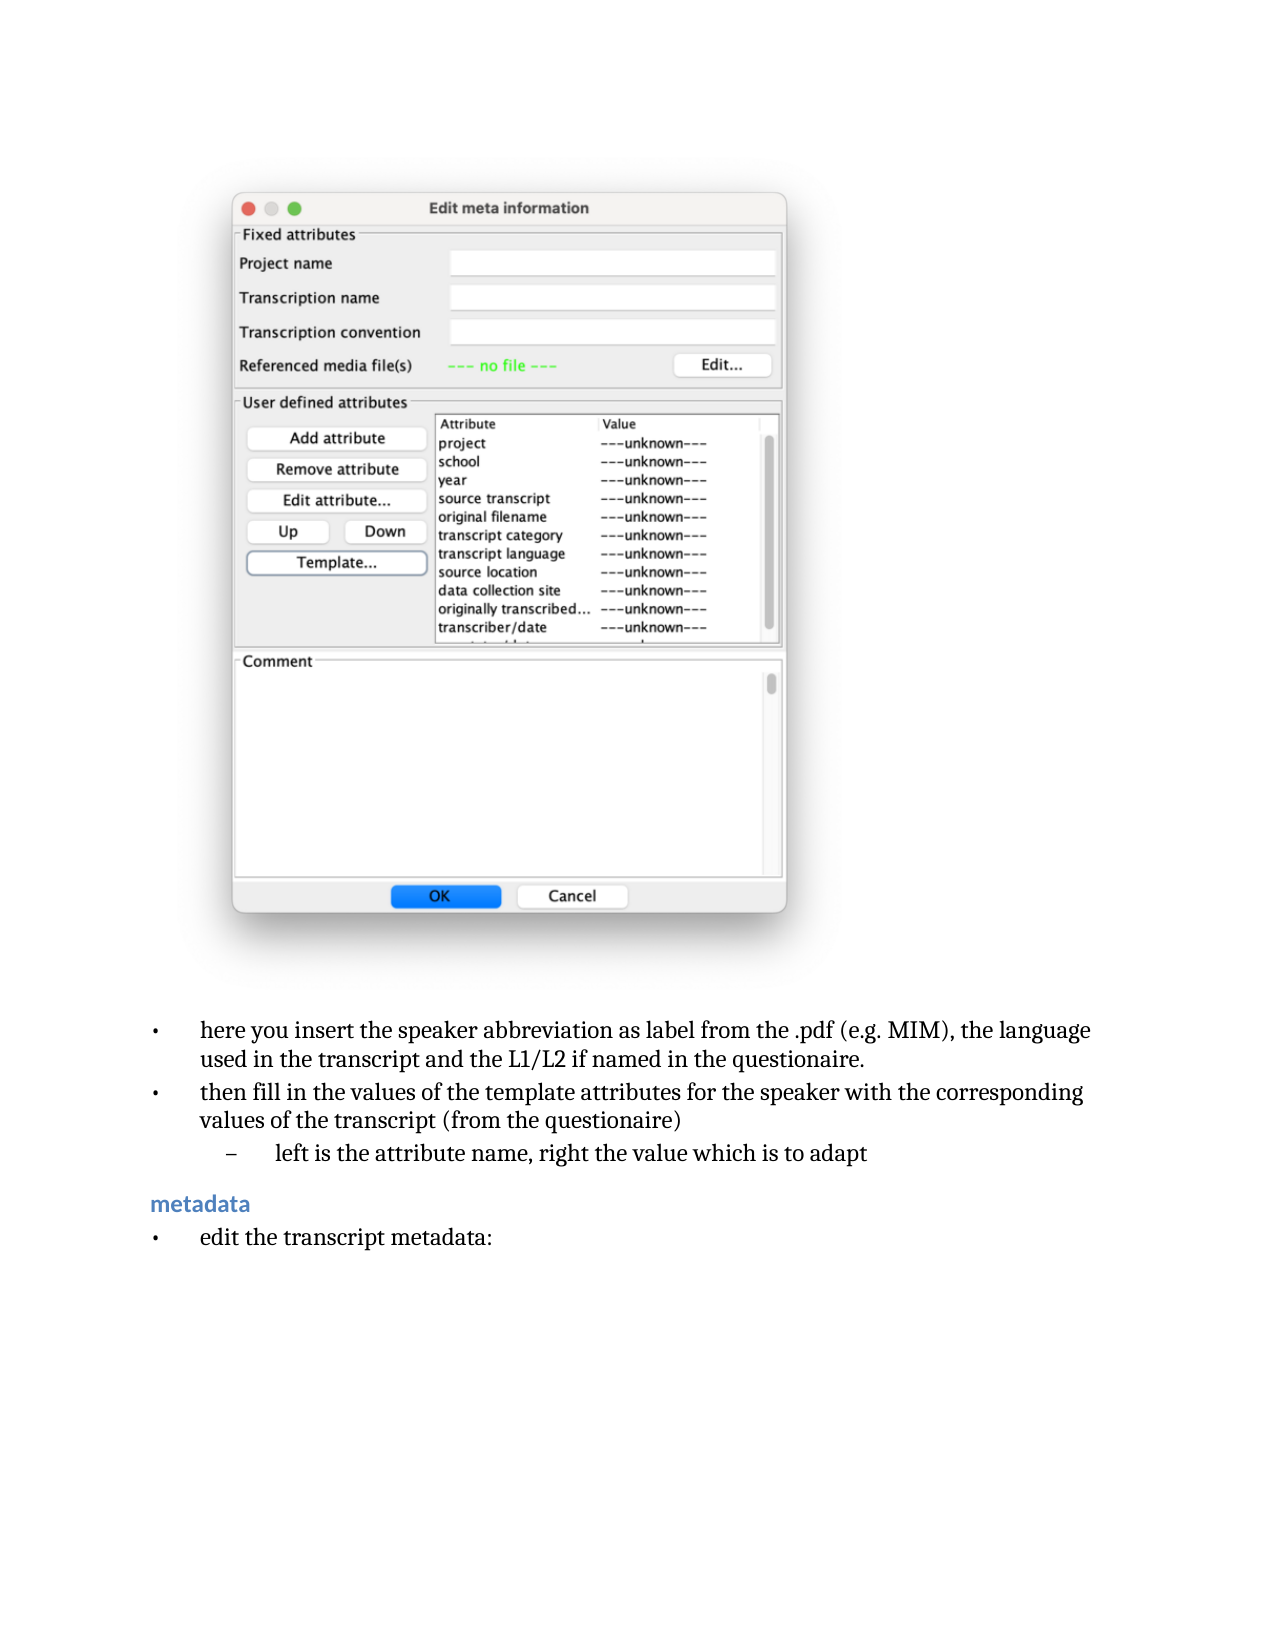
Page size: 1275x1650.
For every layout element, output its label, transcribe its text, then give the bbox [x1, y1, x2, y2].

subtitle metadata [150, 1188, 1125, 1219]
list then fill in the values of the template attributes for the speaker with the corresponding values of the transcript (from the questionaire) [150, 1078, 1125, 1135]
list here you insert the speaker abbreviation as label from the .pdf (e.g. MIM), the language used in the transcript and the L1/L2 if named in the questionaire. [150, 1016, 1125, 1074]
list edit the transcript metadata: [150, 1223, 1125, 1251]
list left is the attribute name, right the value which is to adapt [225, 1139, 1125, 1168]
picture [168, 150, 851, 998]
